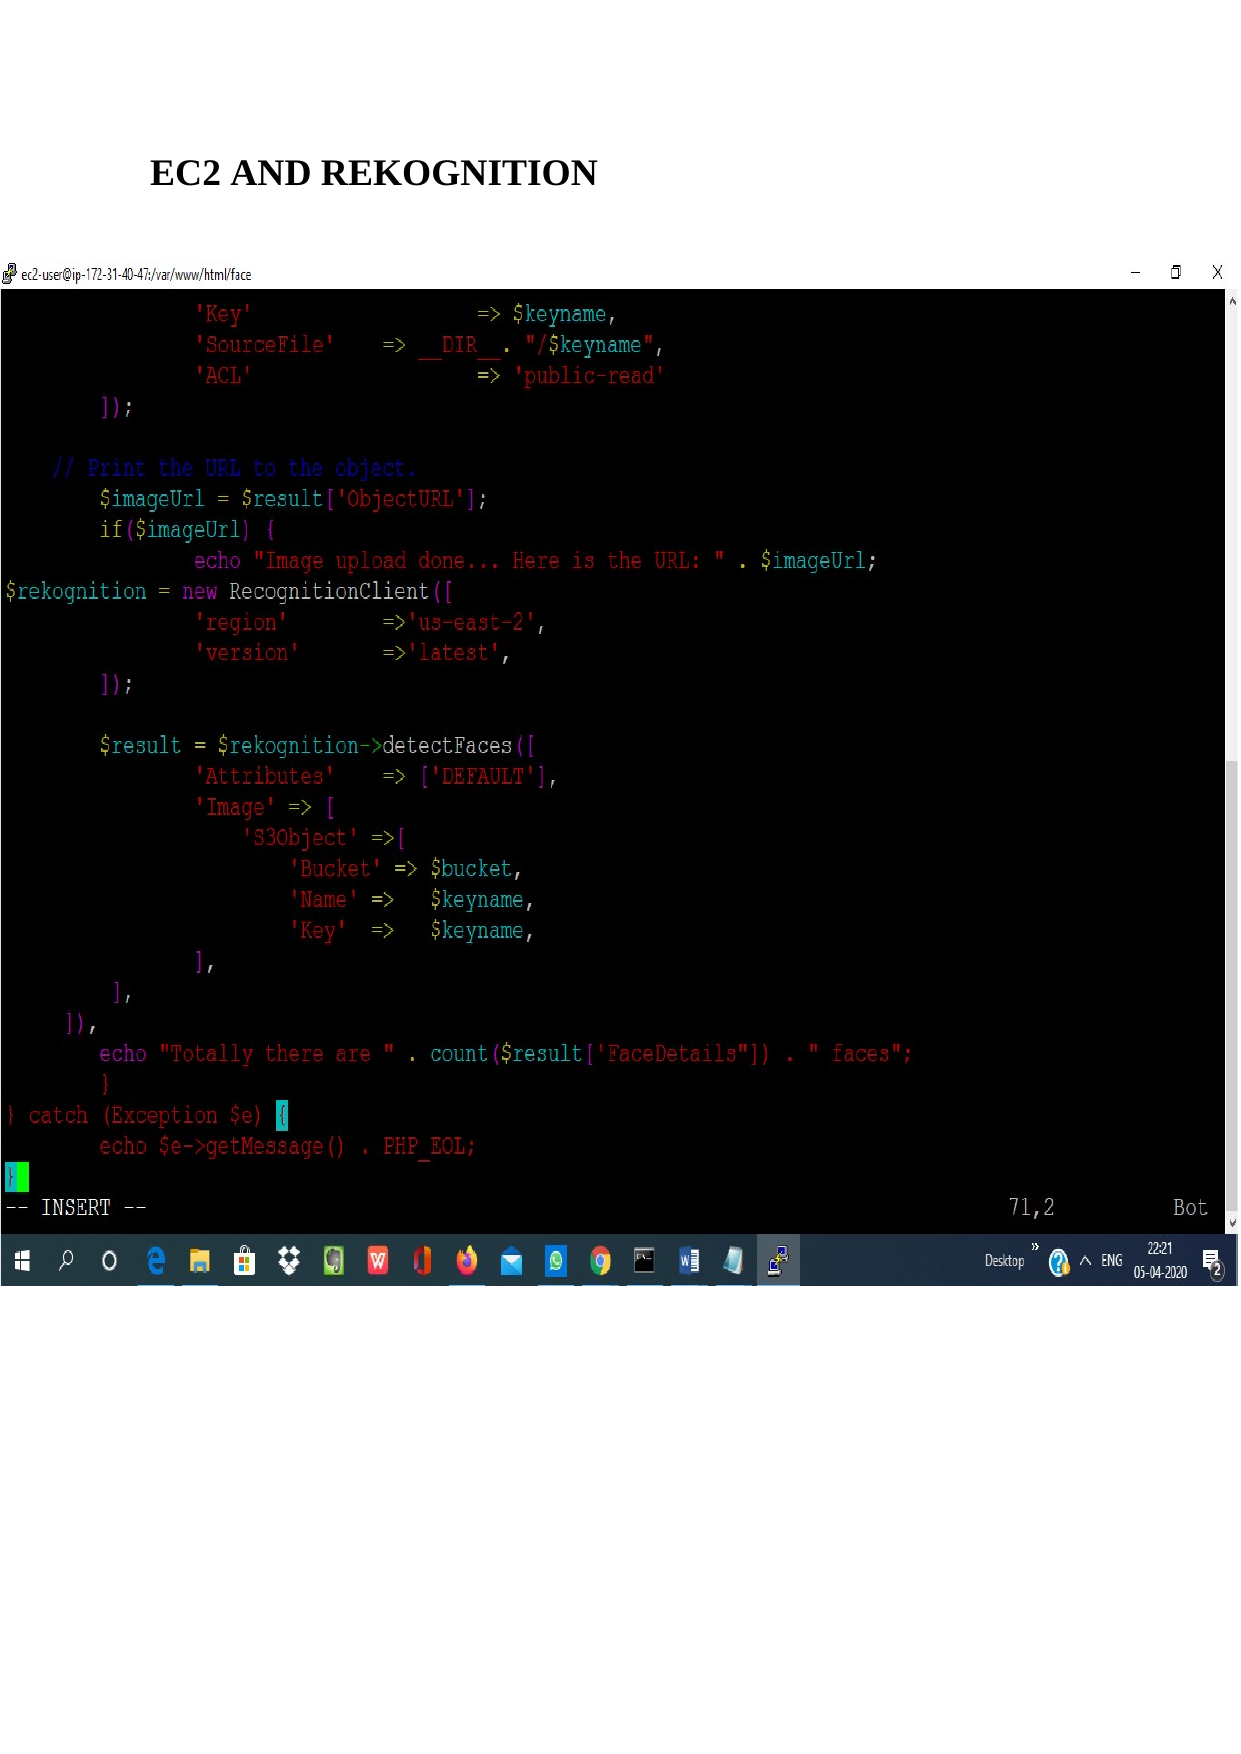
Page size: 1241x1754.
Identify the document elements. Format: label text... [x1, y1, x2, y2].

text EC2 AND REKOGNITION [150, 150, 1090, 193]
picture [0, 259, 1237, 1284]
